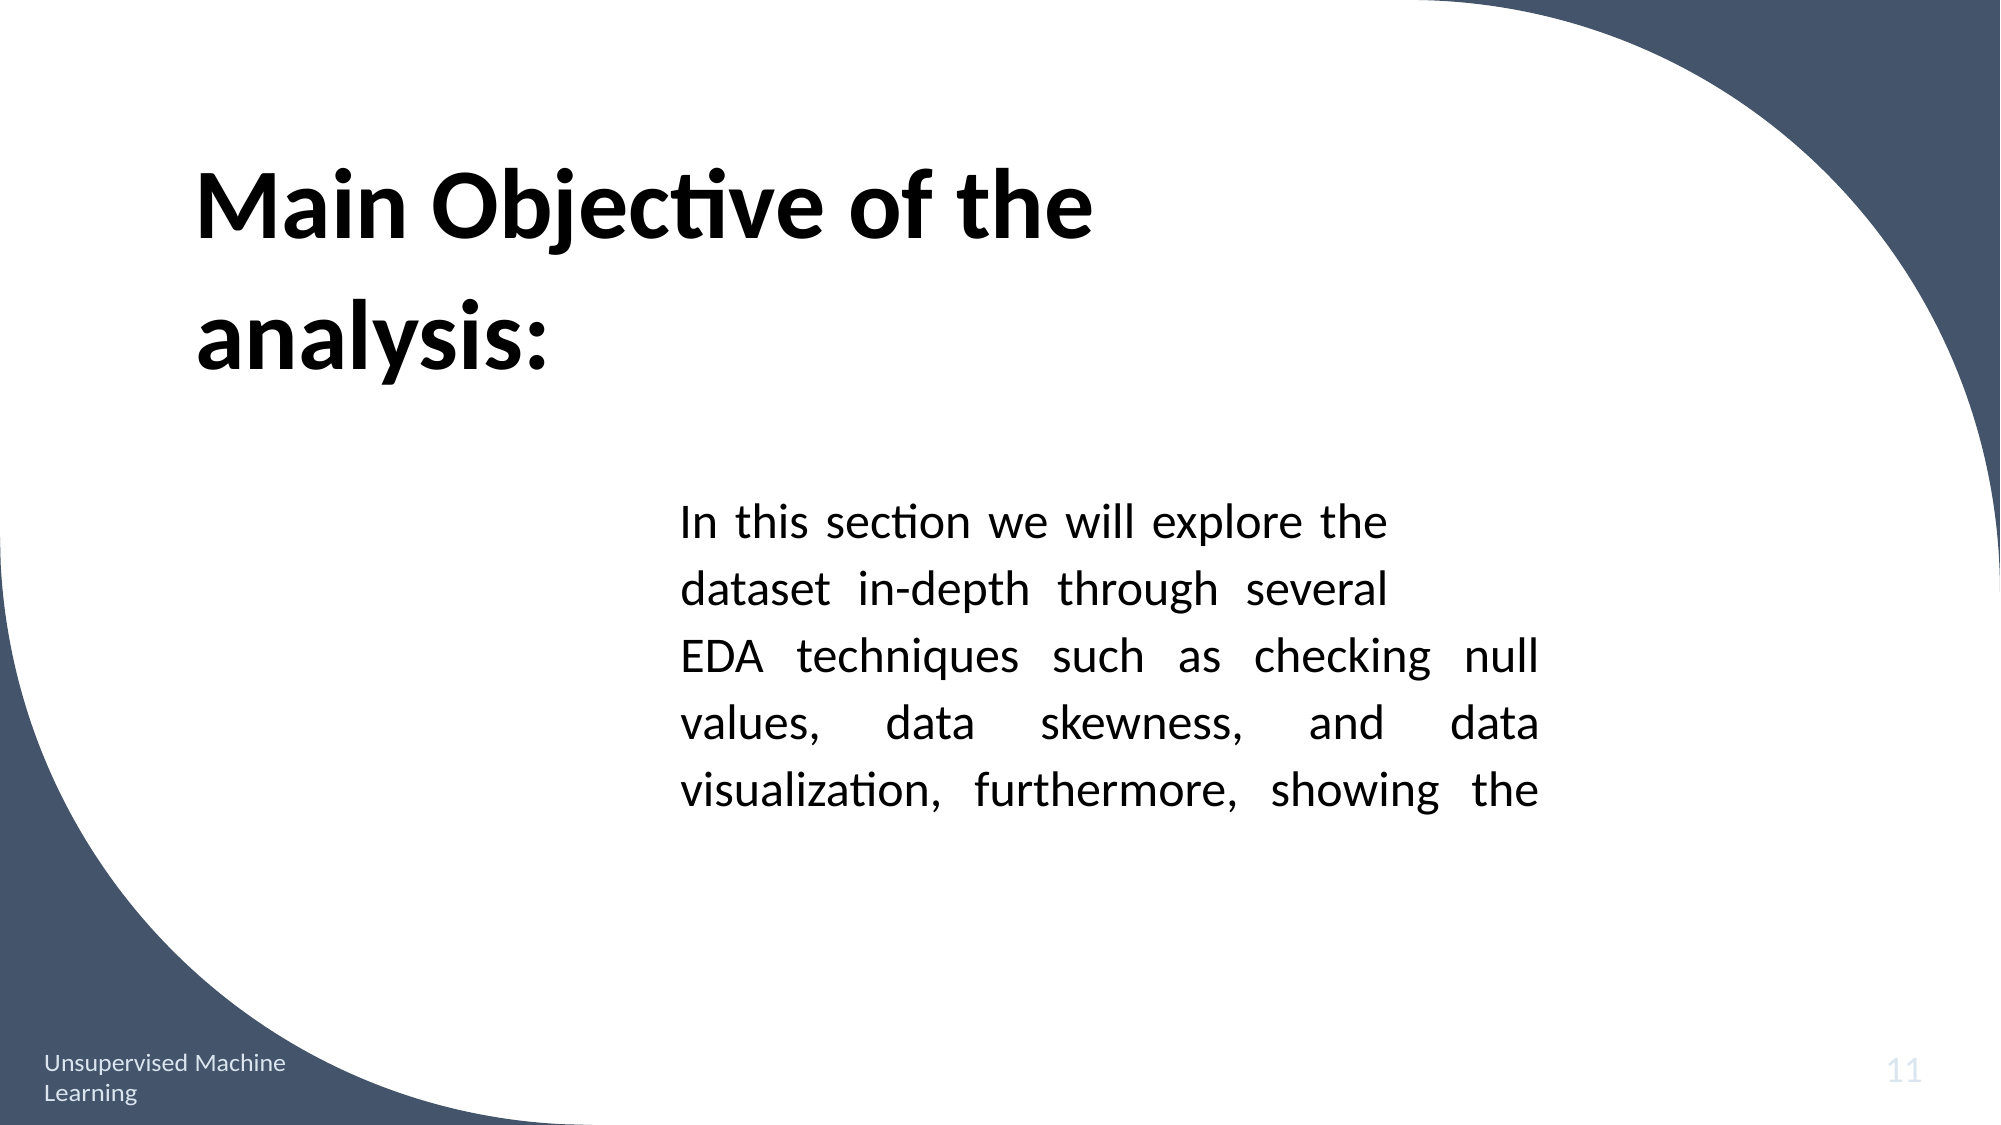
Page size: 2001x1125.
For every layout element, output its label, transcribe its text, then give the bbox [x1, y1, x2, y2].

text Main Objective of the analysis: [194, 141, 1540, 395]
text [232, 489, 1540, 819]
